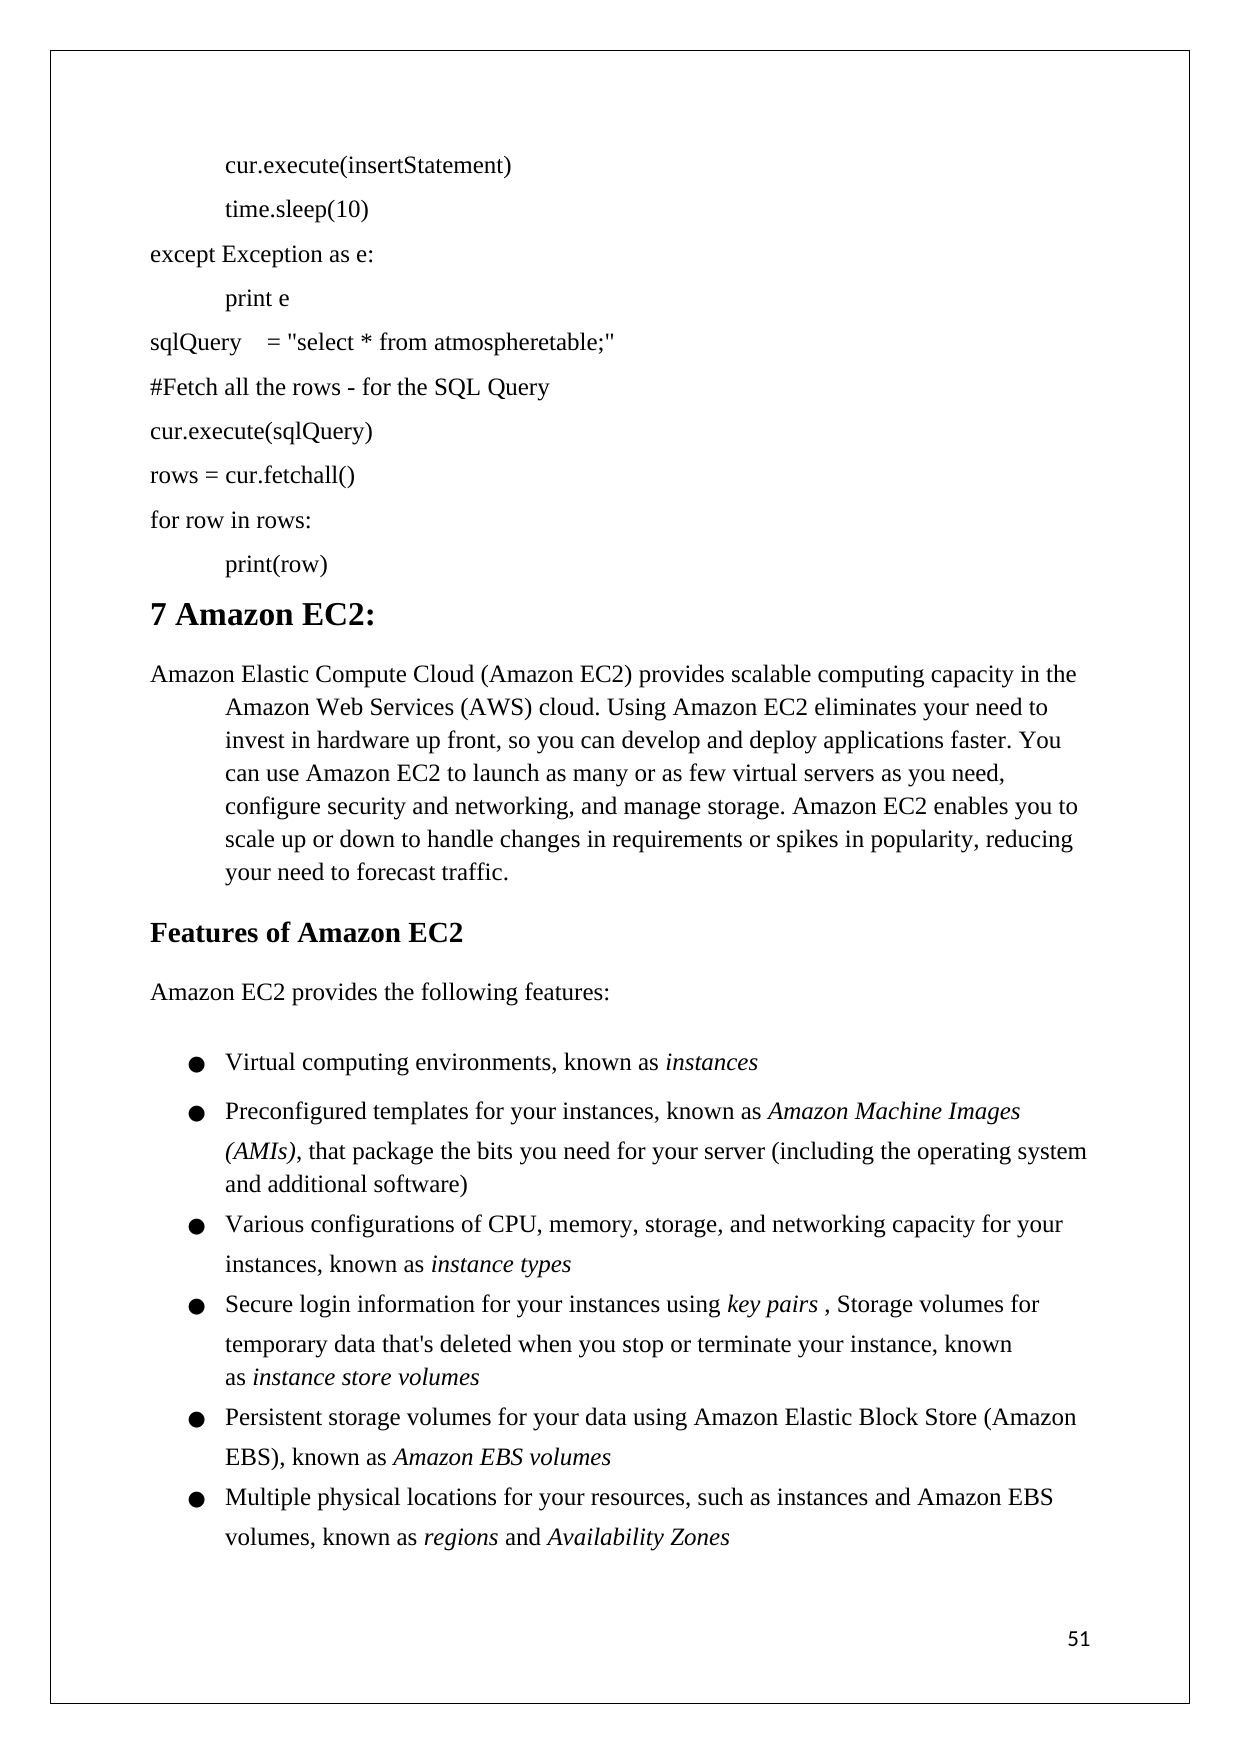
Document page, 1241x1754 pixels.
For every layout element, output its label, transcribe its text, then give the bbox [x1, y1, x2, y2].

list Various configurations of CPU, memory, storage, and networking capacity for your instances, known as instance types [187, 1202, 1090, 1277]
text Amazon Elastic Compute Cloud (Amazon EC2) provides scalable computing capacity in the Amazon Web Services (AWS) cloud. Using Amazon EC2 eliminates your need to invest in hardware up front, so you can develop and deploy applications faster. You can use Amazon EC2 to launch as many or as few virtual servers as you need, configure security and networking, and manage storage. Amazon EC2 enables you to scale up or down to handle changes in requirements or spikes in popularity, reducing your need to forecast traffic. [150, 659, 1090, 886]
text 7 Amazon EC2: [150, 594, 1090, 632]
text #Fetch all the rows - for the SQL Query [150, 372, 1090, 401]
text Amazon EC2 provides the following features: [150, 977, 1090, 1006]
text print e [150, 283, 1090, 312]
text cur.execute(insertStatement) [150, 150, 1090, 179]
text rows = cur.fetchall() [150, 461, 1090, 489]
text time.sleep(10) [150, 194, 1090, 223]
text cur.execute(sqlQuery) [150, 416, 1090, 445]
list Secure login information for your instances using key pairs , Storage volumes for temporary data that's deleted when you stop or terminate your instance, known as instance store volumes [187, 1282, 1090, 1391]
text Features of Amazon EC2 [150, 915, 1090, 948]
list Multiple physical locations for your resources, such as instances and Amazon EBS volumes, known as regions and Availability Zones [187, 1475, 1090, 1551]
list Persistent storage volumes for your data using Amazon Elastic Block Store (Amazon EBS), known as Amazon EBS volumes [187, 1395, 1090, 1471]
text for row in rows: [150, 505, 1090, 534]
list Preconfigured templates for your instances, known as Amazon Machine Images (AMIs), that package the bits you need for your server (including the operating system and additional software) [187, 1089, 1090, 1197]
text except Exception as e: [150, 239, 1090, 267]
text sqlQuery = "select * from atmospheretable;" [150, 327, 1090, 356]
list Virtual computing environments, known as instances [187, 1040, 1090, 1082]
text print(row) [150, 549, 1090, 578]
